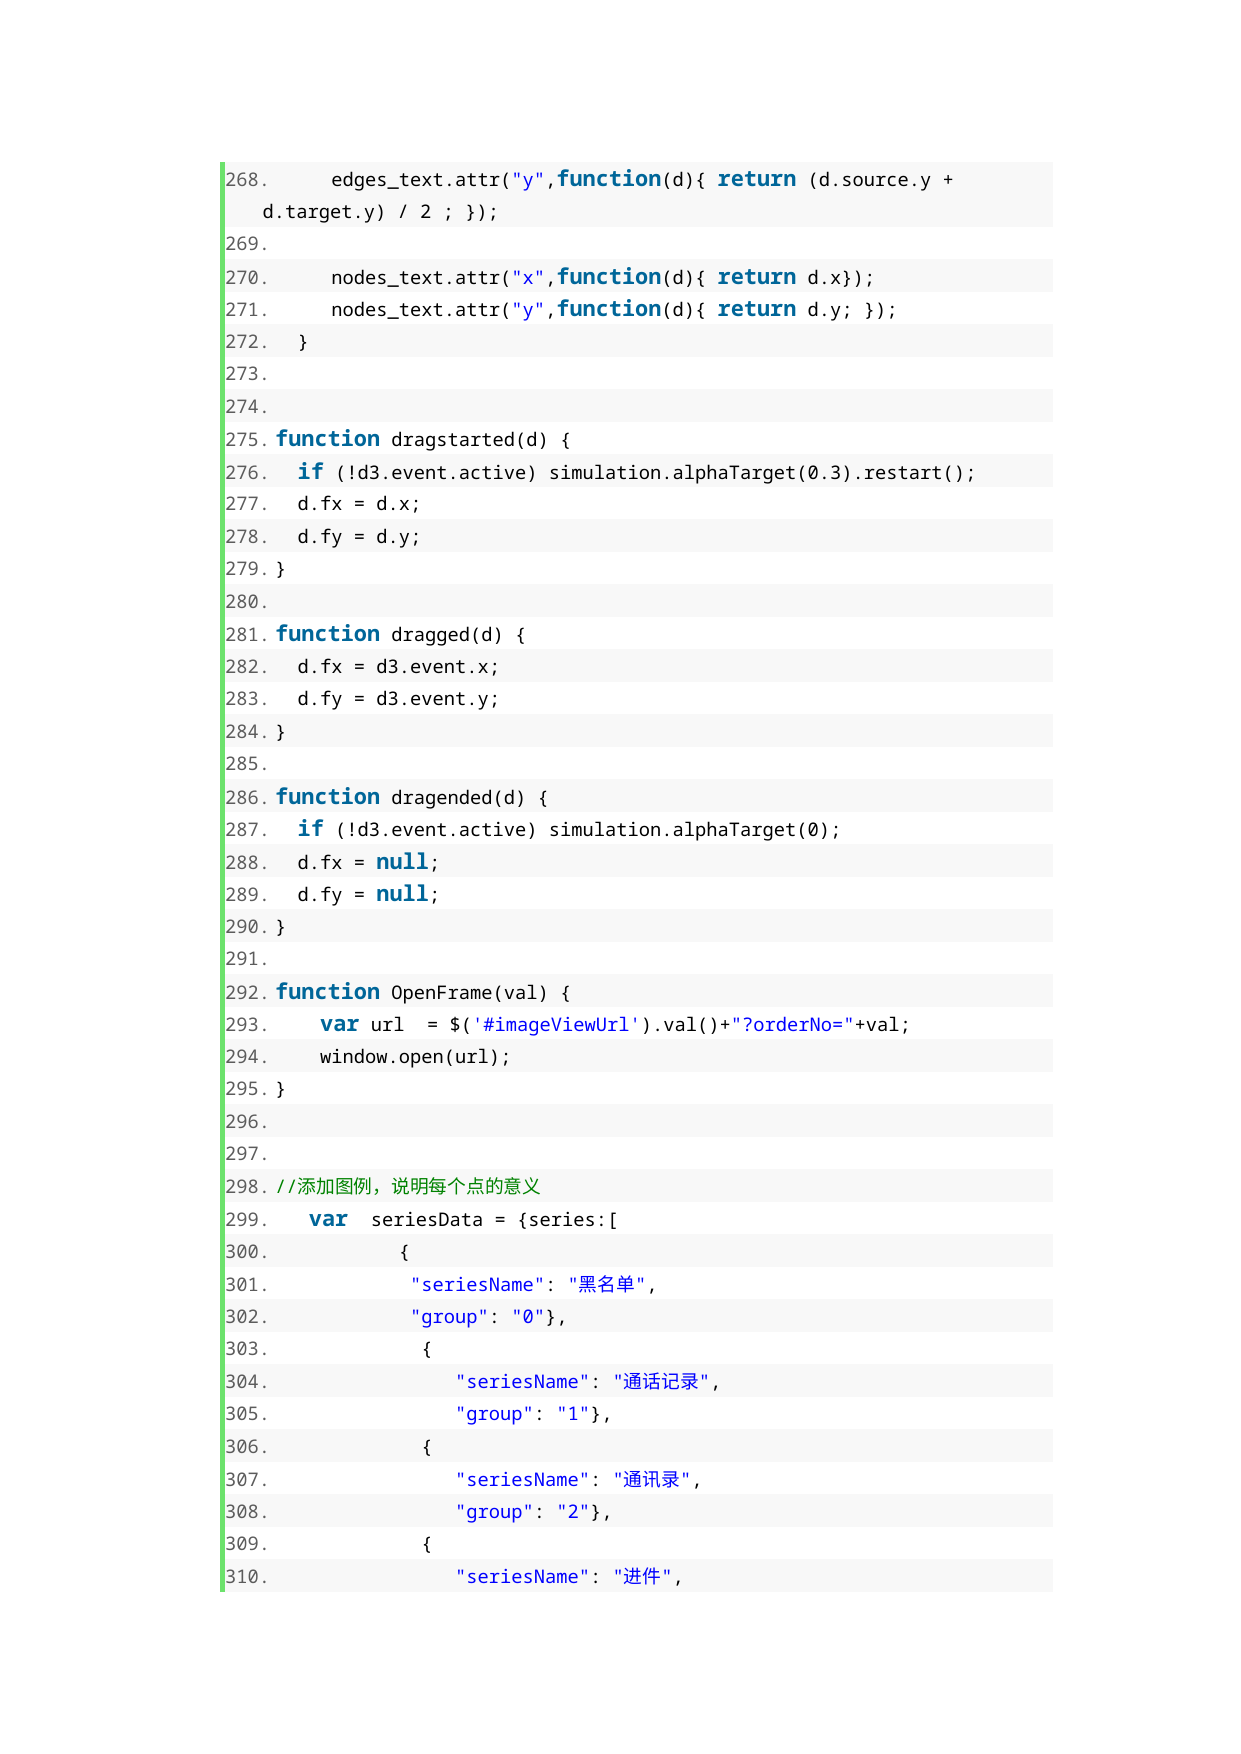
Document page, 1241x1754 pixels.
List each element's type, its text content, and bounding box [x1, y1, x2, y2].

list d.fy = d.y; [225, 519, 1053, 552]
list d.fy = d3.event.y; [225, 682, 1053, 714]
list { [225, 1429, 1053, 1462]
list var seriesData = {series:[ [225, 1202, 1053, 1234]
list } [225, 714, 1053, 747]
list "seriesName": "进件", [225, 1559, 1053, 1592]
list function OpenFrame(val) { [225, 974, 1053, 1007]
list { [225, 1332, 1053, 1364]
list d.fx = d.x; [225, 487, 1053, 519]
list { [225, 1234, 1053, 1267]
list "seriesName": "黑名单", [225, 1267, 1053, 1299]
list d.fx = d3.event.x; [225, 649, 1053, 682]
list } [225, 324, 1053, 357]
list { [225, 1527, 1053, 1559]
list edges_text.attr("y",function(d){ return (d.source.y + d.target.y) / 2 ; }); [225, 162, 1053, 227]
list function dragended(d) { [225, 779, 1053, 812]
list "seriesName": "通讯录", [225, 1462, 1053, 1494]
list "group": "0"}, [225, 1299, 1053, 1332]
list nodes_text.attr("y",function(d){ return d.y; }); [225, 292, 1053, 324]
list window.open(url); [225, 1039, 1053, 1072]
list var url = $('#imageViewUrl').val()+"?orderNo="+val; [225, 1007, 1053, 1039]
list if (!d3.event.active) simulation.alphaTarget(0); [225, 812, 1053, 844]
list "group": "2"}, [225, 1494, 1053, 1527]
list "group": "1"}, [225, 1397, 1053, 1429]
list //添加图例，说明每个点的意义 [225, 1169, 1053, 1202]
list } [225, 909, 1053, 942]
list if (!d3.event.active) simulation.alphaTarget(0.3).restart(); [225, 454, 1053, 487]
list "seriesName": "通话记录", [225, 1364, 1053, 1397]
list function dragstarted(d) { [225, 422, 1053, 454]
list } [225, 552, 1053, 584]
list nodes_text.attr("x",function(d){ return d.x}); [225, 259, 1053, 292]
list function dragged(d) { [225, 617, 1053, 649]
list } [225, 1072, 1053, 1104]
list d.fy = null; [225, 877, 1053, 909]
list d.fx = null; [225, 844, 1053, 877]
